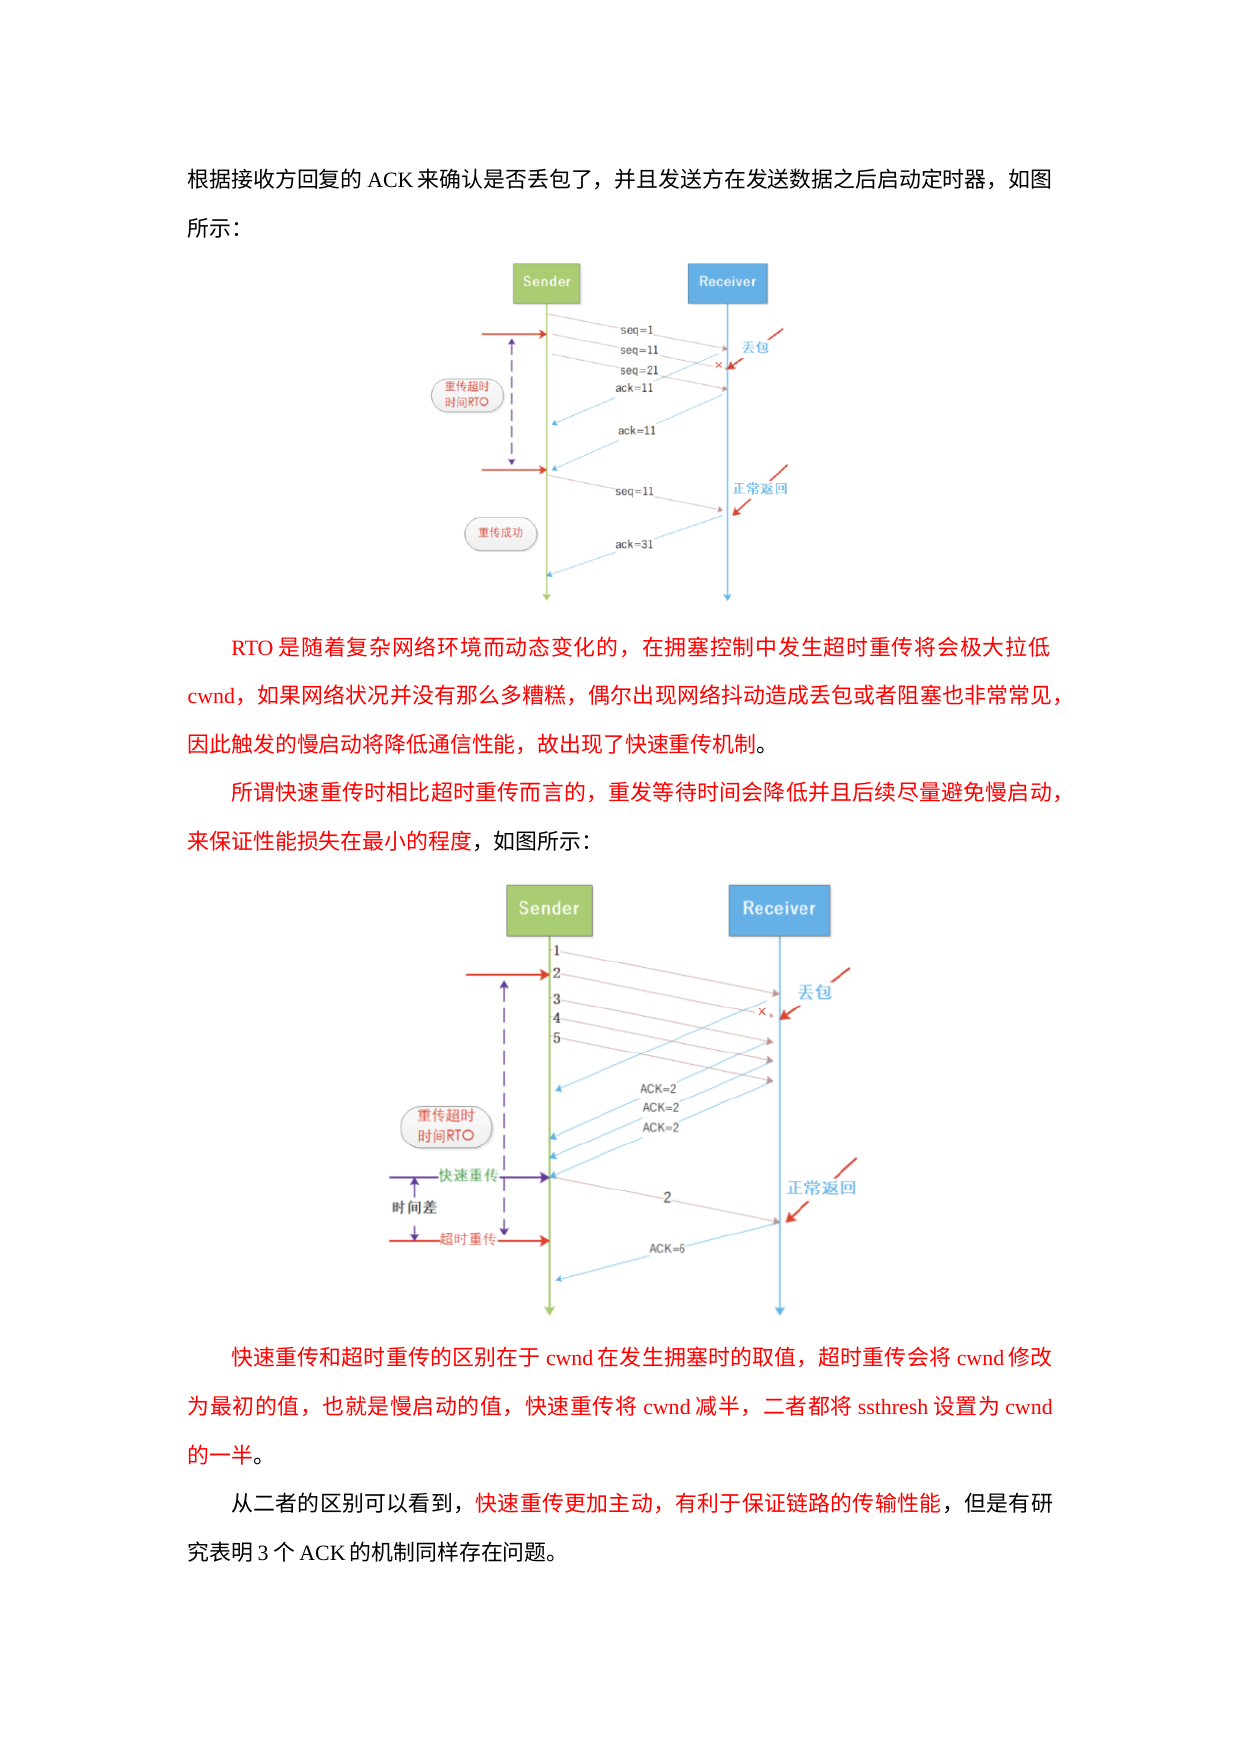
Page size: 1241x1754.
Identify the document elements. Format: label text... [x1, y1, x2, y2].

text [187, 162, 1053, 243]
text 快速重传和超时重传的区别在于cwnd在发生拥塞时的取值，超时重传会将cwnd修改为最初的值，也就是慢启动的值，快速重传将cwnd减半，二者都将ssthresh设置为cwnd的一半。 [187, 1340, 1053, 1470]
text 从二者的区别可以看到，快速重传更加主动，有利于保证链路的传输性能，但是有研究表明3个ACK的机制同样存在问题。 [187, 1486, 1053, 1567]
picture [360, 872, 881, 1326]
text 所谓快速重传时相比超时重传而言的，重发等待时间会降低并且后续尽量避免慢启动，来保证性能损失在最小的程度，如图所示： [187, 775, 1053, 856]
text RTO是随着复杂网络环境而动态变化的，在拥塞控制中发生超时重传将会极大拉低cwnd，如果网络状况并没有那么多糟糕，偶尔出现网络抖动造成丢包或者阻塞也非常常见，因此触发的慢启动将降低通信性能，故出现了快速重传机制。 [187, 629, 1053, 759]
picture [422, 259, 818, 610]
